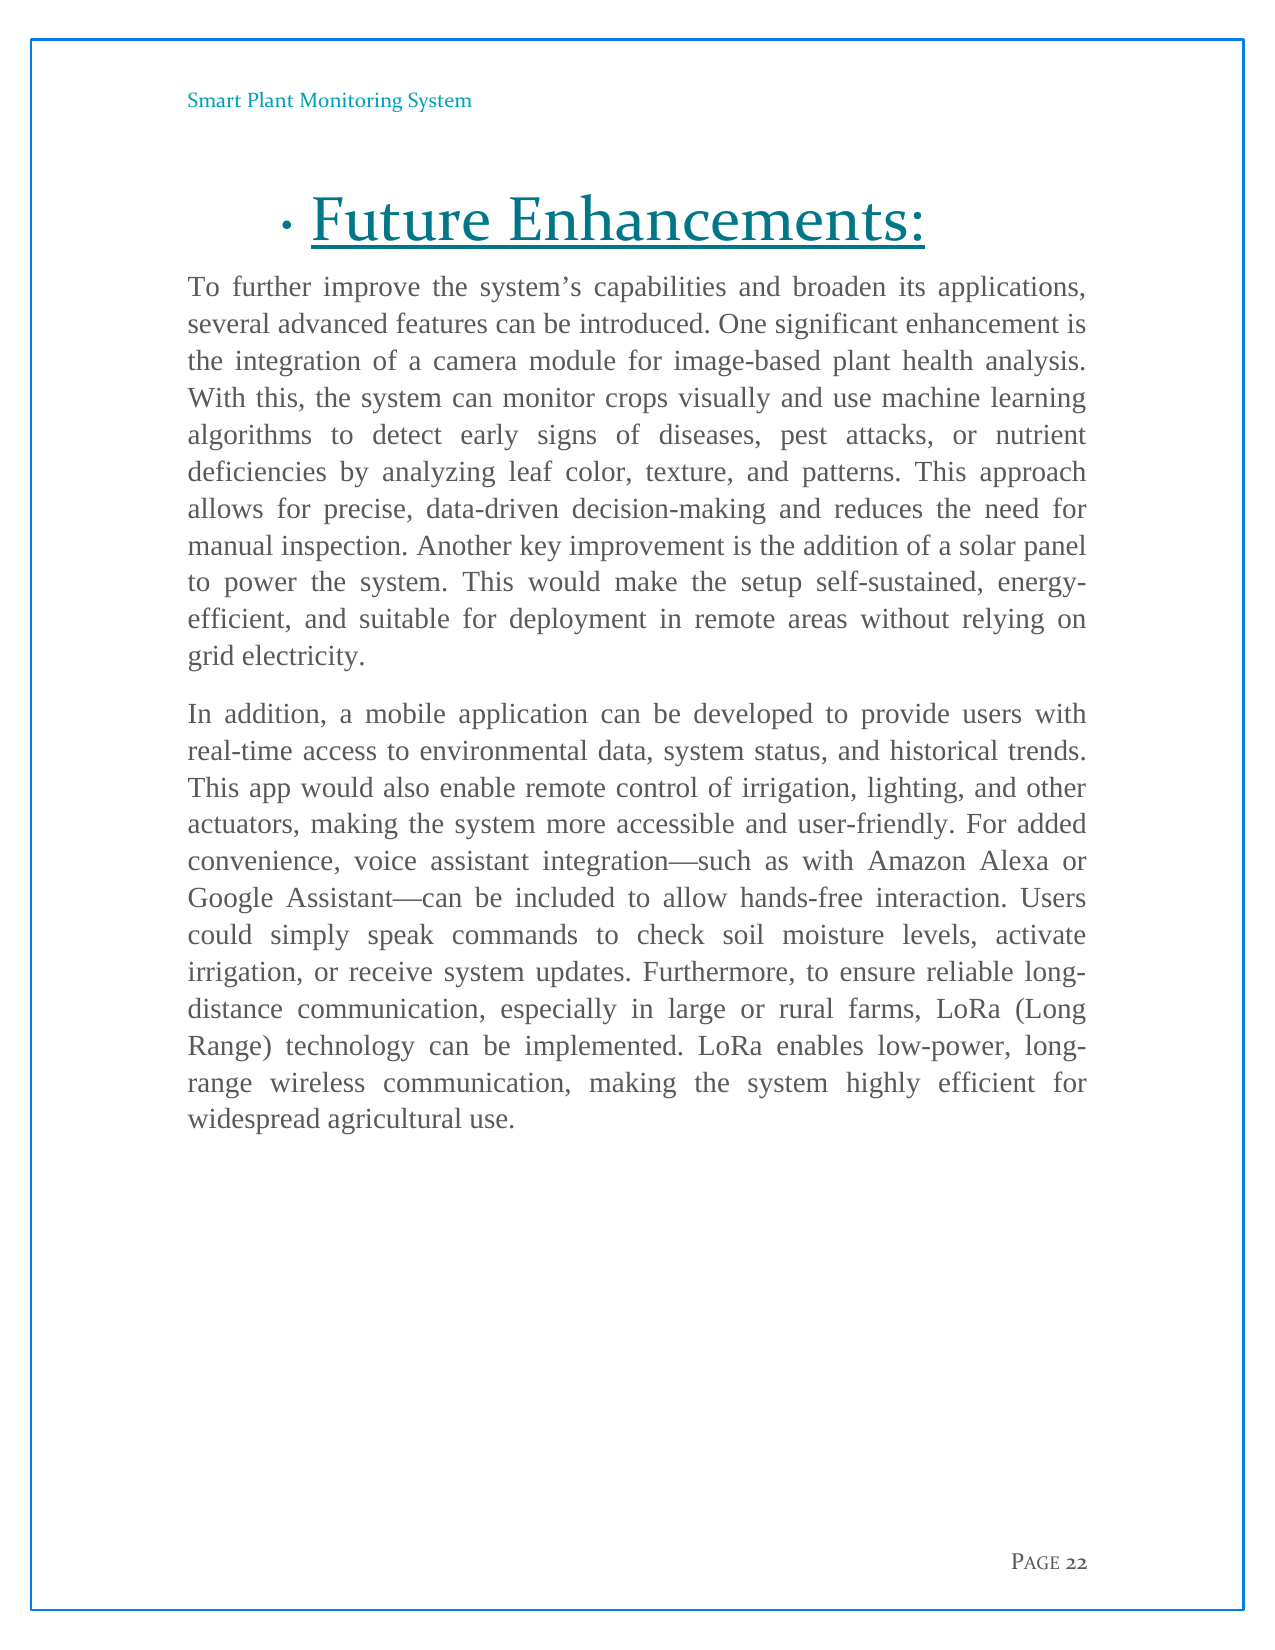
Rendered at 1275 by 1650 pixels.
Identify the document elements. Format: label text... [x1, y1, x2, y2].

title 🌱 Future Enhancements: [187, 180, 1087, 257]
text To further improve the system’s capabilities and broaden its applications, several advanced features can be introduced. One significant enhancement is the integration of a camera module for image-based plant health analysis. With this, the system can monitor crops visually and use machine learning algorithms to detect early signs of diseases, pest attacks, or nutrient deficiencies by analyzing leaf color, texture, and patterns. This approach allows for precise, data-driven decision-making and reduces the need for manual inspection. Another key improvement is the addition of a solar panel to power the system. This would make the setup self-sustained, energy-efficient, and suitable for deployment in remote areas without relying on grid electricity. [187, 269, 1087, 672]
text In addition, a mobile application can be developed to provide users with real-time access to environmental data, system status, and historical trends. This app would also enable remote control of irrigation, lighting, and other actuators, making the system more accessible and user-friendly. For added convenience, voice assistant integration—such as with Amazon Alexa or Google Assistant—can be included to allow hands-free interaction. Users could simply speak commands to check soil moisture levels, activate irrigation, or receive system updates. Furthermore, to ensure reliable long-distance communication, especially in large or rural farms, LoRa (Long Range) technology can be implemented. LoRa enables low-power, long-range wireless communication, making the system highly efficient for widespread agricultural use. [187, 696, 1087, 1135]
